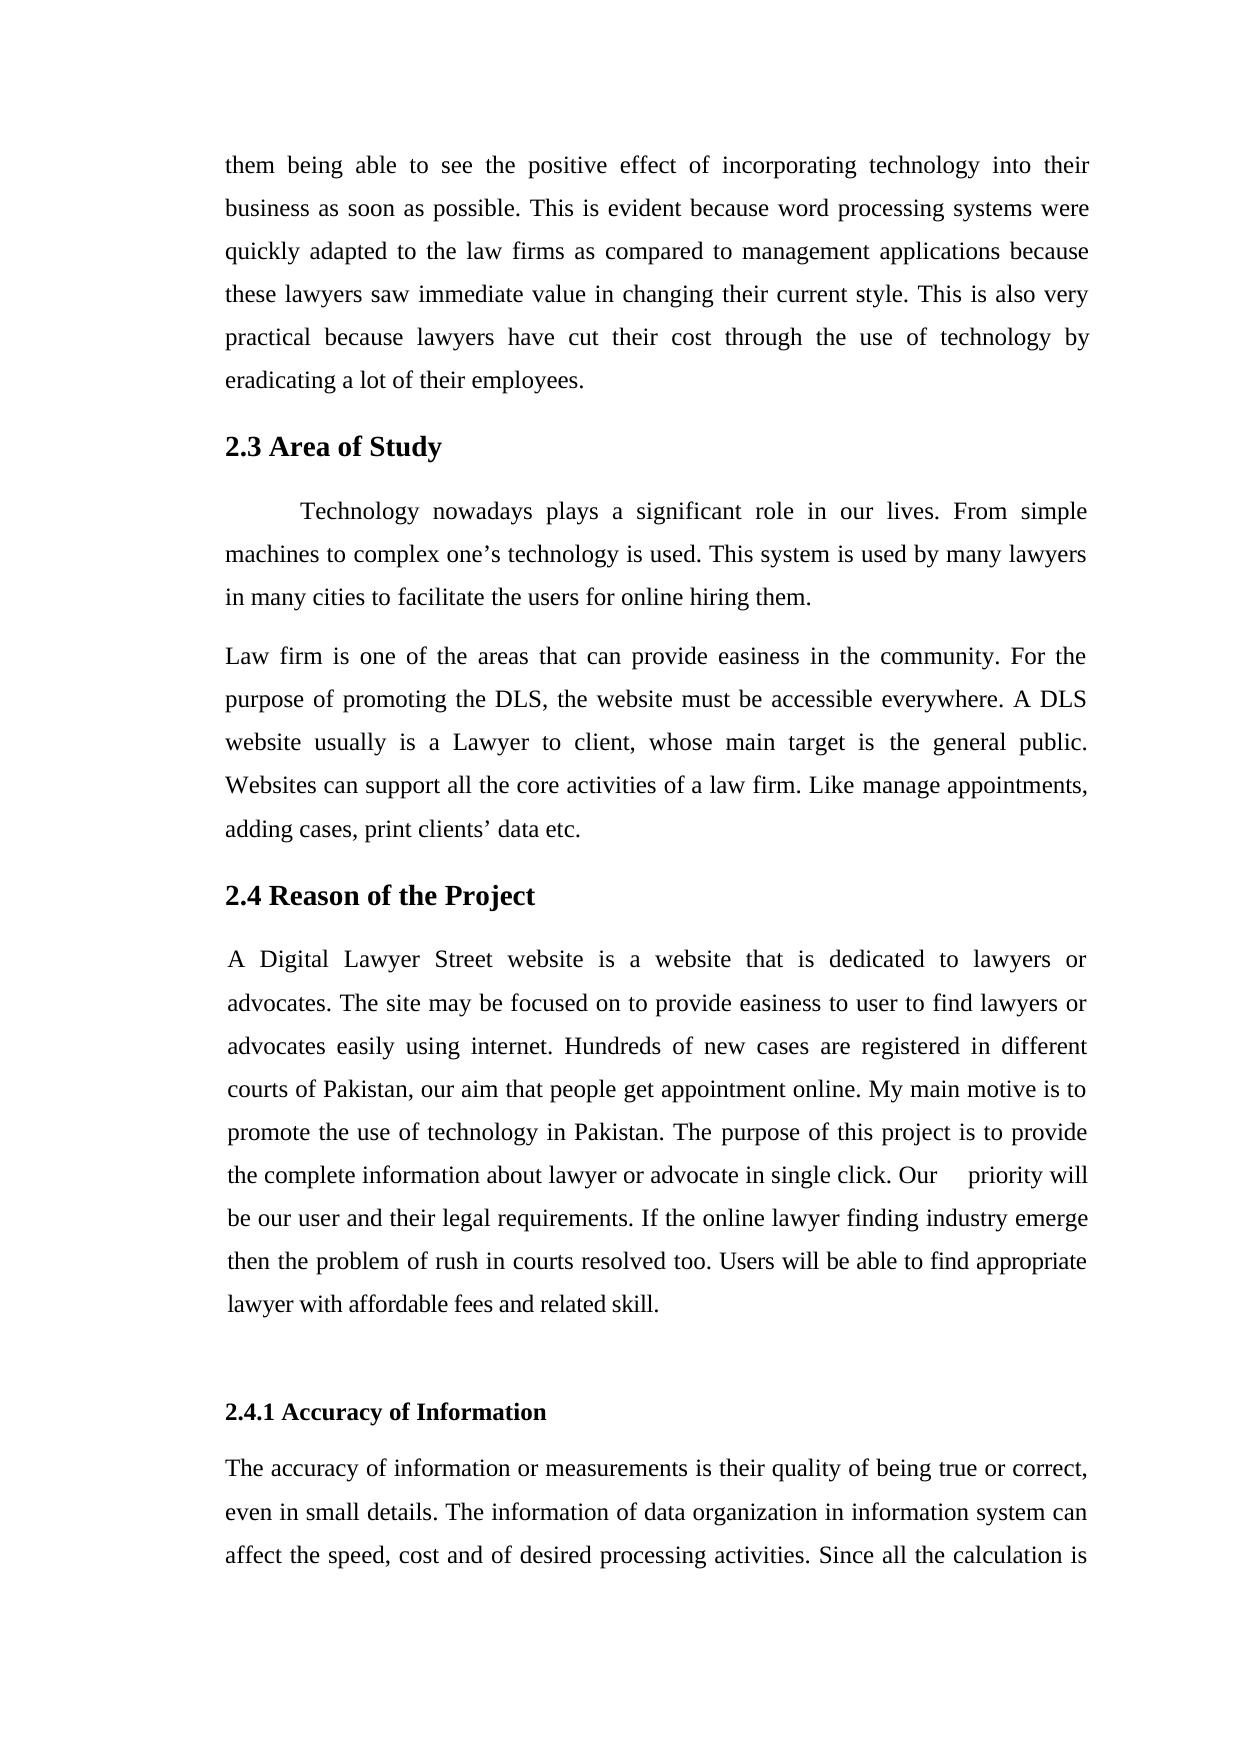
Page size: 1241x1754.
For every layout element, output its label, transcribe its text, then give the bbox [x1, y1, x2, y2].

text Technology nowadays plays a significant role in our lives. From simple machines to complex one’s technology is used. This system is used by many lawyers in many cities to facilitate the users for online hiring them. [225, 496, 1088, 611]
subtitle 2.4.1 Accuracy of Information [225, 1397, 1090, 1425]
text A Digital Lawyer Street website is a website that is dedicated to lawyers or advocates. The site may be focused on to provide easiness to user to find lawyers or advocates easily using internet. Hundreds of new cases are registered in different courts of Pakistan, our aim that people get appointment online. My main motive is to promote the use of technology in Pakistan. The purpose of this project is to provide the complete information about lawyer or advocate in single click. Our priority will be our user and their legal requirements. If the online lawyer finding industry emerge then the problem of rush in courts resolved too. Users will be able to find appropriate lawyer with affordable fees and related skill. [227, 944, 1088, 1318]
text Law firm is one of the areas that can provide easiness in the community. For the purpose of promoting the DLS, the website must be accessible everywhere. A DLS website usually is a Lawyer to client, whose main target is the general public. Websites can support all the core activities of a law firm. Like manage appointments, adding cases, print clients’ data etc. [225, 641, 1088, 842]
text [225, 150, 1090, 394]
subtitle 2.4 Reason of the Project [225, 878, 1090, 911]
subtitle 2.3 Area of Study [225, 429, 1090, 463]
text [225, 1453, 1088, 1568]
